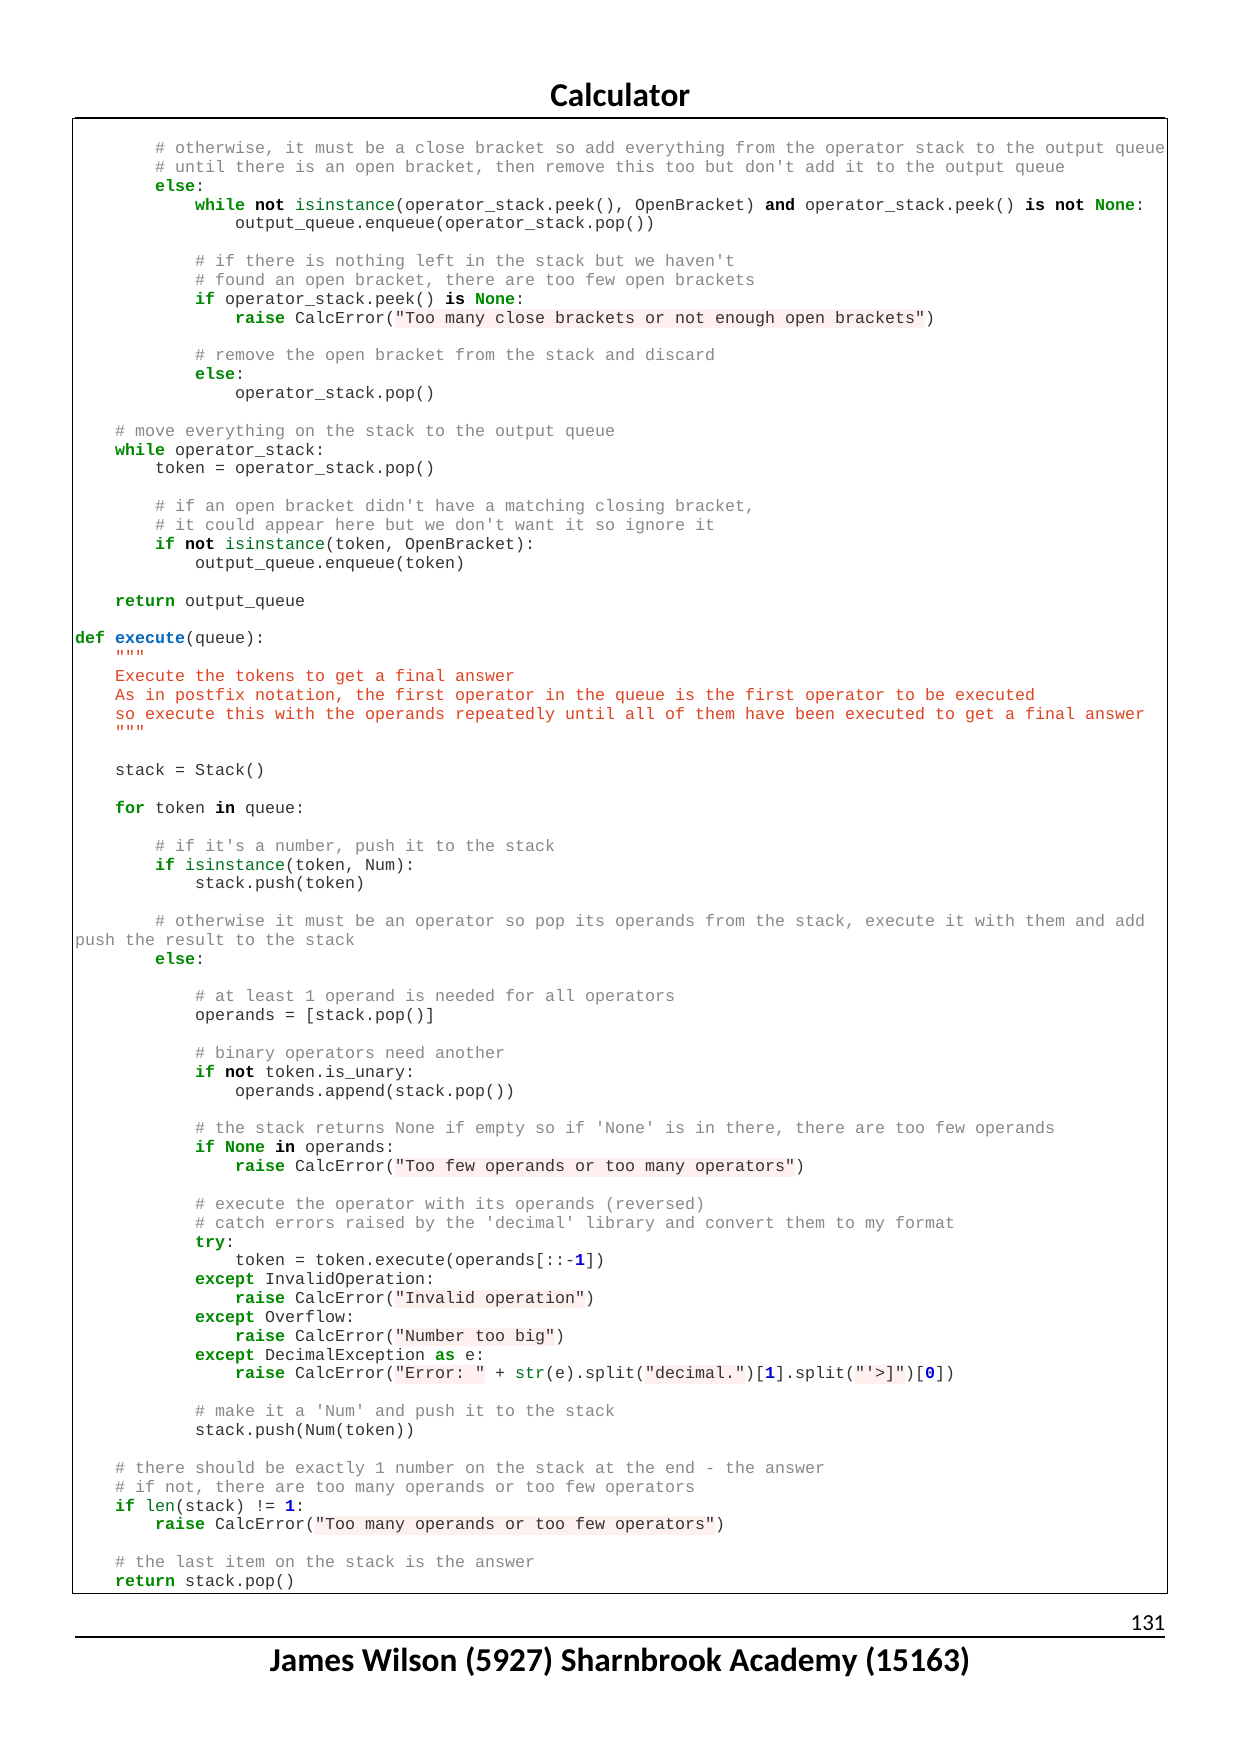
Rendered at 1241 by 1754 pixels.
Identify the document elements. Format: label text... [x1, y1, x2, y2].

text operator_stack.pop() [75, 385, 1165, 403]
text raise CalcError("Too many close brackets or not enough open brackets") [75, 309, 395, 328]
text # if there is nothing left in the stack but we haven't [75, 253, 1165, 272]
text raise CalcError("Too many close brackets or not enough open brackets") [925, 309, 1165, 328]
text # found an open bracket, there are too few open brackets [75, 272, 1165, 290]
text while not isinstance(operator_stack.peek(), OpenBracket) and operator_stack.peek() is not None: [75, 196, 1165, 215]
text output_queue.enqueue(operator_stack.pop()) [75, 215, 1165, 234]
text raise CalcError("Too many operands or too few operators") [75, 1516, 315, 1535]
text Execute the tokens to get a final answer [75, 667, 1165, 686]
text raise CalcError("Error: " + str(e).split("decimal.")[1].split("'>]")[0]) [905, 1365, 1165, 1384]
text # make it a 'Num' and push it to the stack [75, 1403, 1165, 1422]
text if not token.is_unary: [75, 1063, 1165, 1082]
text token = token.execute(operands[::-1]) [75, 1252, 1165, 1271]
text # otherwise, it must be a close bracket so add everything from the operator stack to the output queue [75, 139, 1165, 158]
text if isinstance(token, Num): [75, 856, 1165, 875]
text if None in operands: [75, 1139, 1165, 1158]
text # it could appear here but we don't want it so ignore it [75, 517, 1165, 536]
text operands = [stack.pop()] [75, 1007, 1165, 1026]
text raise CalcError("Error: " + str(e).split("decimal.")[1].split("'>]")[0]) [75, 1365, 395, 1384]
text stack.push(token) [75, 875, 1165, 894]
text As in postfix notation, the first operator in the queue is the first operator to be executed [75, 686, 1165, 705]
text # move everything on the stack to the output queue [75, 422, 1165, 441]
text # otherwise it must be an operator so pop its operands from the stack, execute it with them and add push the result to the stack [75, 913, 1165, 950]
text # catch errors raised by the 'decimal' library and convert them to my format [75, 1214, 1165, 1233]
text except DecimalException as e: [75, 1346, 1165, 1365]
text output_queue.enqueue(token) [75, 554, 1165, 573]
text raise CalcError("Too few operands or too many operators") [795, 1158, 1165, 1177]
text operands.append(stack.pop()) [75, 1082, 1165, 1101]
text except InvalidOperation: [75, 1271, 1165, 1290]
text def execute(queue): [75, 630, 1165, 649]
text raise CalcError("Invalid operation") [585, 1290, 1165, 1308]
text # at least 1 operand is needed for all operators [75, 988, 1165, 1007]
text raise CalcError("Invalid operation") [75, 1290, 395, 1308]
text # the last item on the stack is the answer [75, 1554, 1165, 1569]
text """ [75, 724, 1165, 743]
text token = operator_stack.pop() [75, 460, 1165, 479]
text else: [75, 177, 1165, 196]
text # remove the open bracket from the stack and discard [75, 347, 1165, 366]
text # the stack returns None if empty so if 'None' is in there, there are too few operands [75, 1120, 1165, 1139]
text so execute this with the operands repeatedly until all of them have been executed to get a final answer [75, 705, 1165, 724]
text if operator_stack.peek() is None: [75, 290, 1165, 309]
text # if not, there are too many operands or too few operators [75, 1478, 1165, 1497]
text """ [75, 649, 1165, 667]
text raise CalcError("Too many operands or too few operators") [715, 1516, 1165, 1535]
text while operator_stack: [75, 441, 1165, 460]
text if not isinstance(token, OpenBracket): [75, 536, 1165, 554]
text else: [75, 950, 1165, 969]
text raise CalcError("Too few operands or too many operators") [75, 1158, 395, 1177]
text # until there is an open bracket, then remove this too but don't add it to the output queue [75, 158, 1165, 177]
text # if an open bracket didn't have a matching closing bracket, [75, 498, 1165, 517]
text # execute the operator with its operands (reversed) [75, 1195, 1165, 1214]
text return stack.pop() [73, 1569, 1167, 1593]
text stack = Stack() [75, 762, 1165, 781]
text # binary operators need another [75, 1044, 1165, 1063]
text stack.push(Num(token)) [75, 1422, 1165, 1441]
text # if it's a number, push it to the stack [75, 837, 1165, 856]
text return output_queue [75, 592, 1165, 611]
text raise CalcError("Number too big") [75, 1327, 1165, 1346]
text except Overflow: [75, 1308, 1165, 1327]
text for token in queue: [75, 799, 1165, 818]
text else: [75, 366, 1165, 385]
text try: [75, 1233, 1165, 1252]
text # there should be exactly 1 number on the stack at the end - the answer [75, 1459, 1165, 1478]
text if len(stack) != 1: [75, 1497, 1165, 1516]
